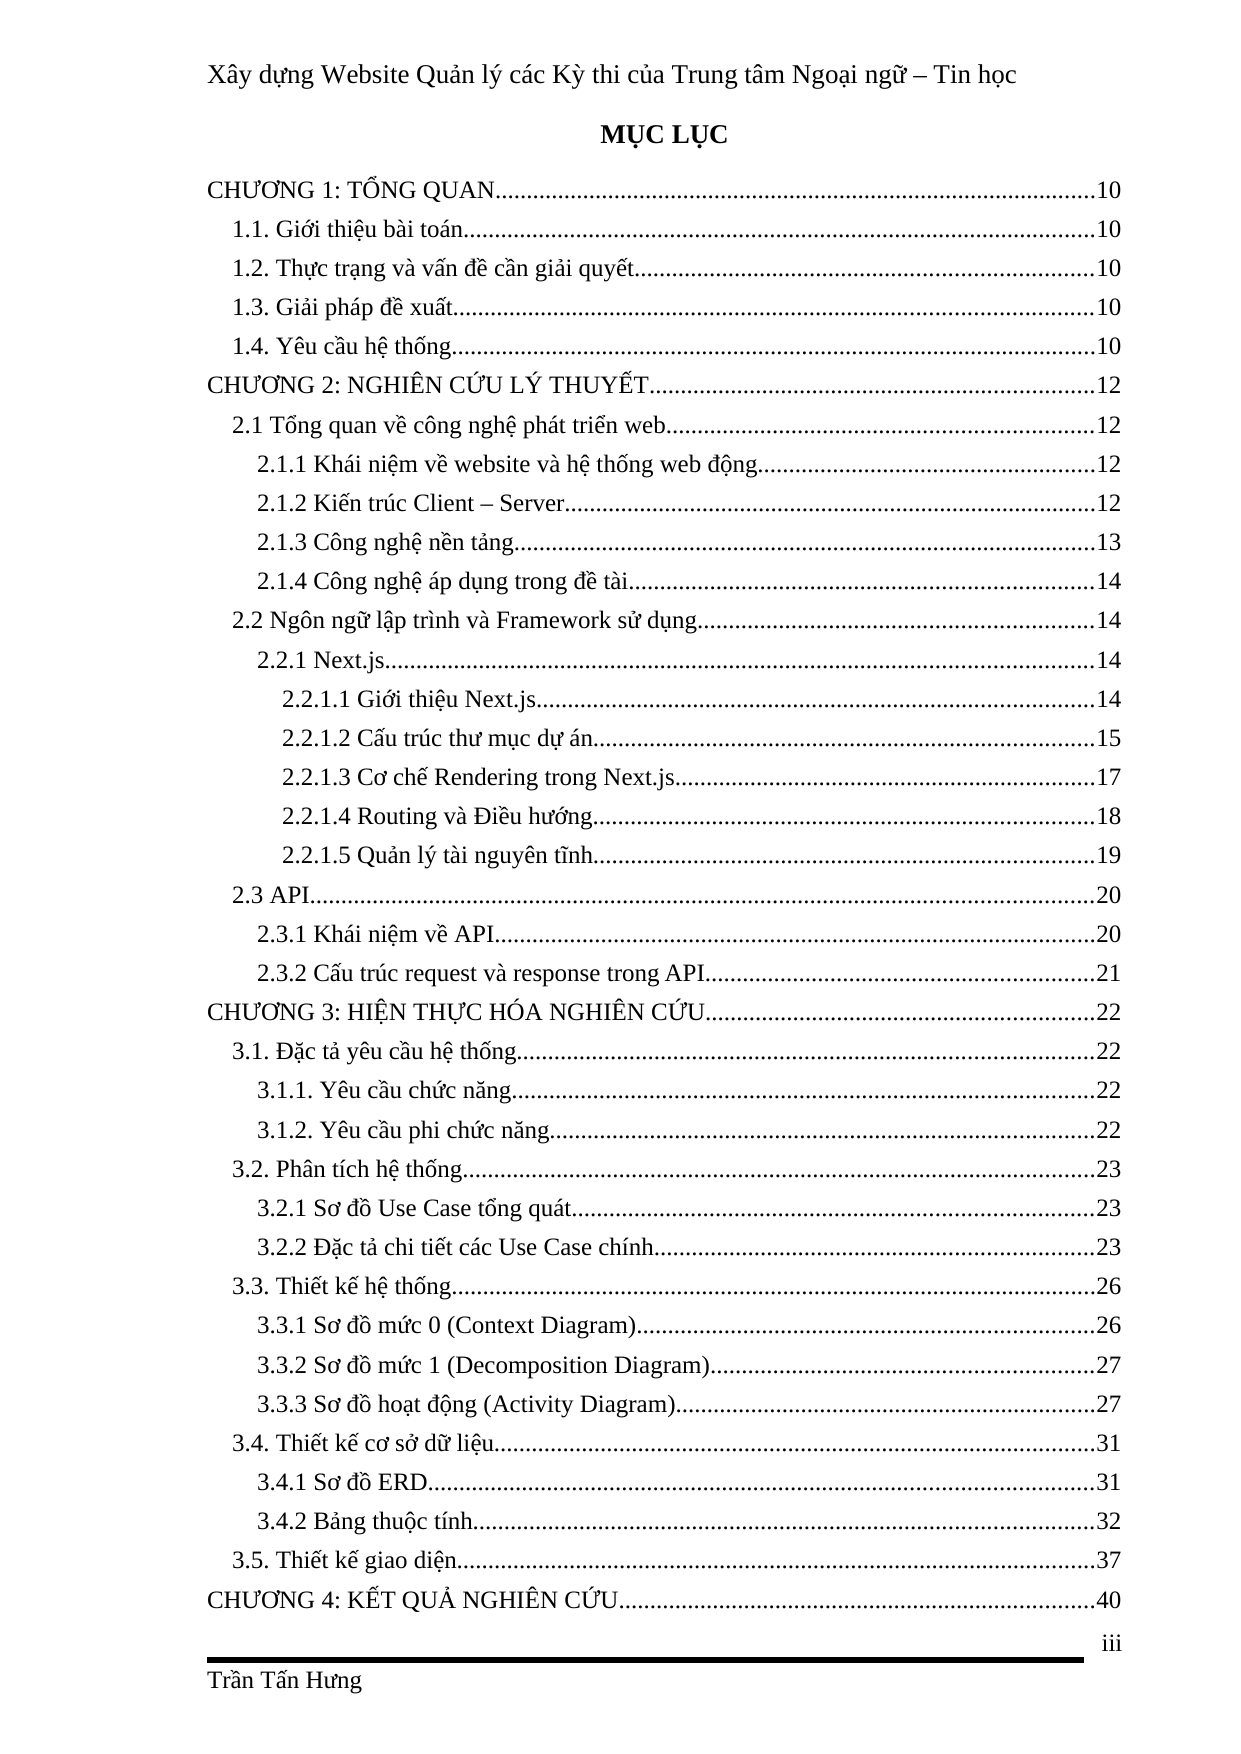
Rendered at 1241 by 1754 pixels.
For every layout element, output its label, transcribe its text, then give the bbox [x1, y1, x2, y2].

text CHƯƠNG 3: HIỆN THỰC HÓA NGHIÊN CỨU 22 [207, 997, 1122, 1026]
text 1.2. Thực trạng và vấn đề cần giải quyết 10 [232, 253, 1122, 282]
text 1.3. Giải pháp đề xuất 10 [232, 292, 1122, 321]
text 3.2. Phân tích hệ thống 23 [232, 1154, 1122, 1183]
text 2.3.1 Khái niệm về API 20 [257, 919, 1122, 948]
text 2.1.4 Công nghệ áp dụng trong đề tài 14 [257, 566, 1122, 595]
text 2.2.1.2 Cấu trúc thư mục dự án 15 [282, 723, 1122, 752]
text 2.1 Tổng quan về công nghệ phát triển web 12 [666, 410, 1122, 438]
text 3.3.2 Sơ đồ mức 1 (Decomposition Diagram) 27 [257, 1350, 1122, 1378]
text CHƯƠNG 1: TỔNG QUAN 10 [207, 175, 1122, 203]
text 3.3.3 Sơ đồ hoạt động (Activity Diagram) 27 [257, 1389, 1122, 1418]
text 2.2.1.3 Cơ chế Rendering trong Next.js 17 [282, 762, 1122, 791]
text 3.1. Đặc tả yêu cầu hệ thống 22 [232, 1036, 1122, 1065]
text 3.5. Thiết kế giao diện 37 [232, 1546, 1122, 1574]
text CHƯƠNG 4: KẾT QUẢ NGHIÊN CỨU 40 [207, 1585, 1122, 1613]
text 3.1.2. Yêu cầu phi chức năng 22 [257, 1115, 1122, 1143]
text 3.3. Thiết kế hệ thống 26 [232, 1271, 1122, 1300]
text 1.4. Yêu cầu hệ thống 10 [232, 331, 1122, 360]
text 3.4.2 Bảng thuộc tính 32 [257, 1506, 1122, 1535]
text 3.2.2 Đặc tả chi tiết các Use Case chính 23 [257, 1232, 1122, 1261]
text CHƯƠNG 2: NGHIÊN CỨU LÝ THUYẾT 12 [207, 371, 1122, 399]
text 1.1. Giới thiệu bài toán 10 [232, 214, 1122, 243]
text 2.2.1.5 Quản lý tài nguyên tĩnh 19 [282, 841, 1122, 869]
text 2.3.2 Cấu trúc request và response trong API 21 [257, 958, 1122, 987]
text 2.2.1.1 Giới thiệu Next.js 14 [282, 684, 1122, 713]
text 3.1.1. Yêu cầu chức năng 22 [257, 1076, 1122, 1104]
text MỤC LỤC [207, 118, 1122, 149]
text 2.3 API 20 [232, 880, 1122, 908]
text 2.1.2 Kiến trúc Client – Server 12 [564, 488, 1122, 517]
text 2.2.1.4 Routing và Điều hướng 18 [282, 801, 357, 830]
text 2.2.1.4 Routing và Điều hướng 18 [592, 801, 1122, 830]
text 2.2 Ngôn ngữ lập trình và Framework sử dụng 14 [697, 606, 1122, 634]
text 2.2.1 Next.js 14 [257, 645, 1122, 673]
text 3.2.1 Sơ đồ Use Case tổng quát 23 [257, 1193, 1122, 1222]
text 3.3.1 Sơ đồ mức 0 (Context Diagram) 26 [257, 1311, 1122, 1339]
text 2.1.3 Công nghệ nền tảng 13 [514, 527, 1122, 556]
text 2.1.3 Công nghệ nền tảng 13 [257, 527, 313, 556]
text 2.1.1 Khái niệm về website và hệ thống web động 12 [757, 449, 1122, 478]
text 3.4.1 Sơ đồ ERD 31 [257, 1467, 1122, 1496]
text 3.4. Thiết kế cơ sở dữ liệu 31 [232, 1428, 1122, 1457]
